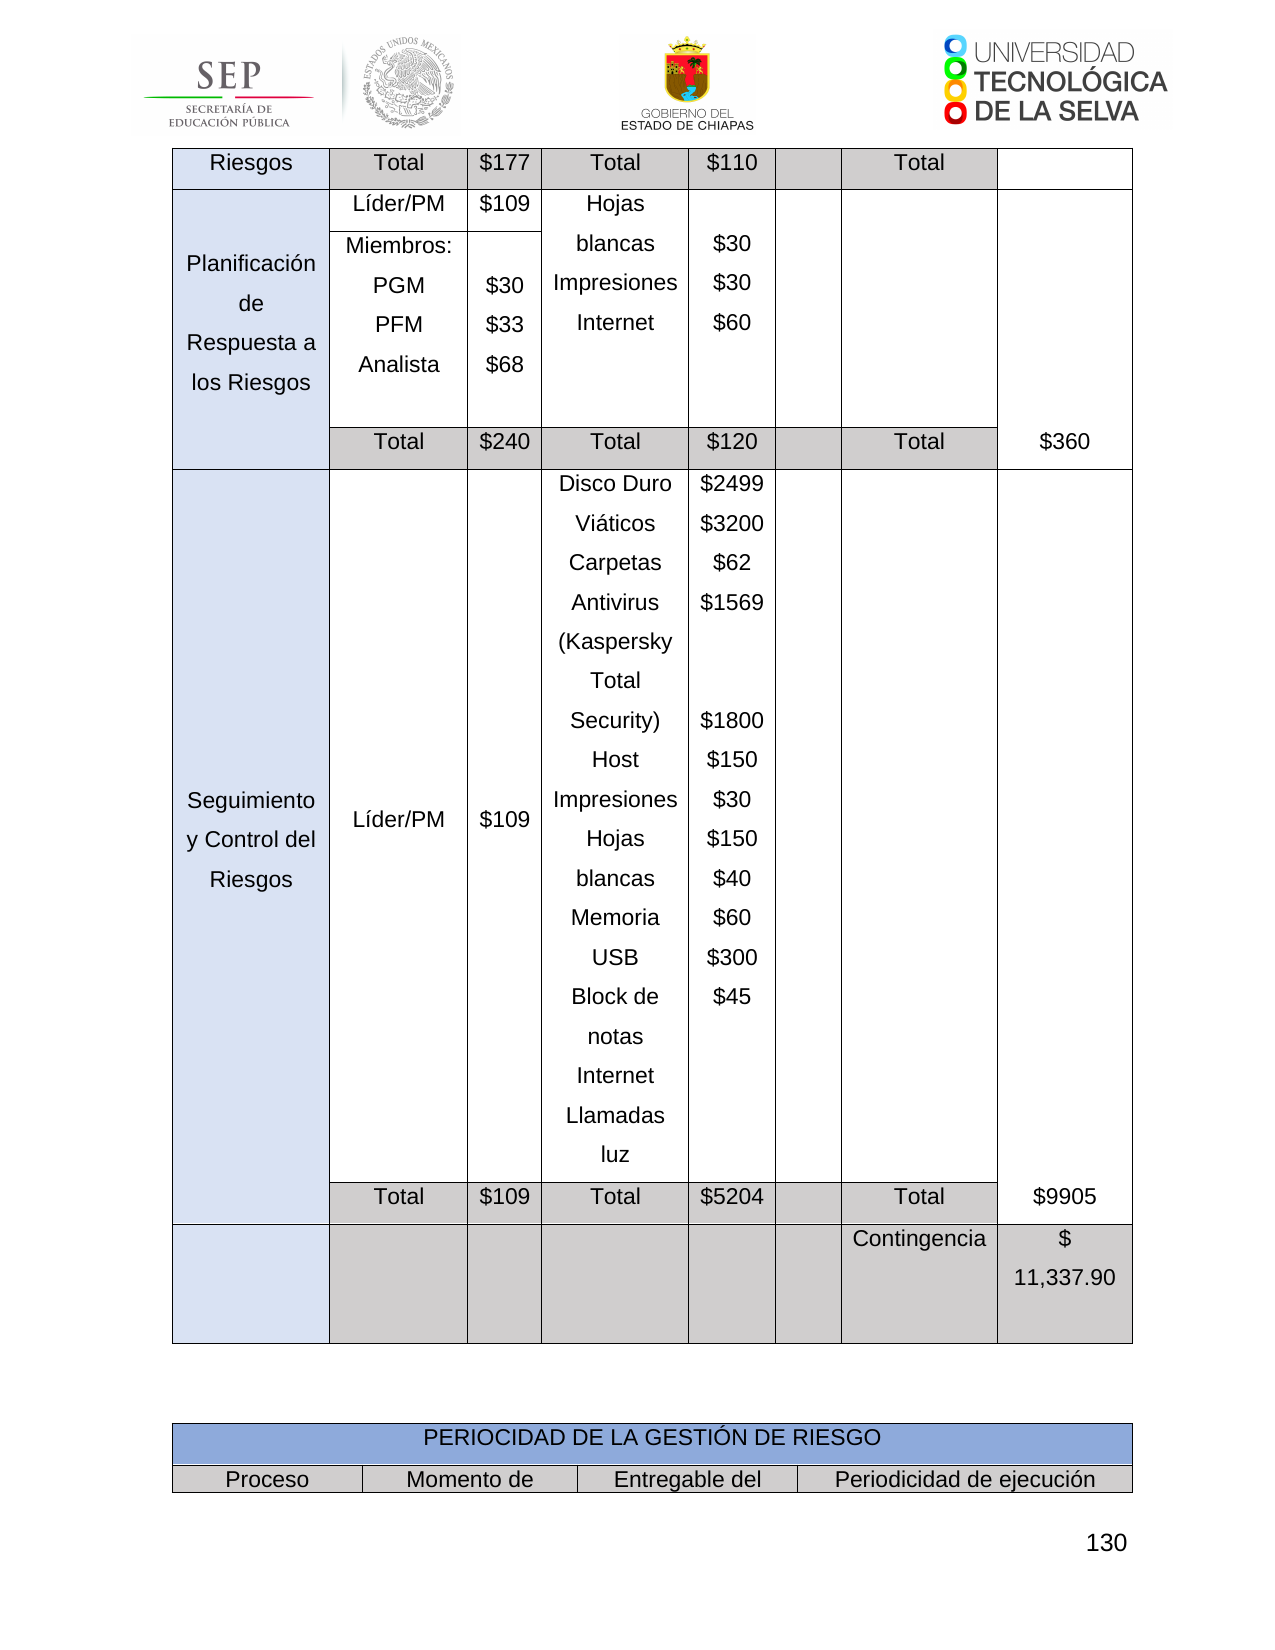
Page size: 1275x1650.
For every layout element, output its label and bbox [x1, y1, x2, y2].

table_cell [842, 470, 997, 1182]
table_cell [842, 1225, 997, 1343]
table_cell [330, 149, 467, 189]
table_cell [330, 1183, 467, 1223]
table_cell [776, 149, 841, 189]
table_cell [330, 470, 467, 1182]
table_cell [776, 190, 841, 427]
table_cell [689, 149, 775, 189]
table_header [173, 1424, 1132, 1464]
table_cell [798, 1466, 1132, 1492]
picture [131, 34, 462, 136]
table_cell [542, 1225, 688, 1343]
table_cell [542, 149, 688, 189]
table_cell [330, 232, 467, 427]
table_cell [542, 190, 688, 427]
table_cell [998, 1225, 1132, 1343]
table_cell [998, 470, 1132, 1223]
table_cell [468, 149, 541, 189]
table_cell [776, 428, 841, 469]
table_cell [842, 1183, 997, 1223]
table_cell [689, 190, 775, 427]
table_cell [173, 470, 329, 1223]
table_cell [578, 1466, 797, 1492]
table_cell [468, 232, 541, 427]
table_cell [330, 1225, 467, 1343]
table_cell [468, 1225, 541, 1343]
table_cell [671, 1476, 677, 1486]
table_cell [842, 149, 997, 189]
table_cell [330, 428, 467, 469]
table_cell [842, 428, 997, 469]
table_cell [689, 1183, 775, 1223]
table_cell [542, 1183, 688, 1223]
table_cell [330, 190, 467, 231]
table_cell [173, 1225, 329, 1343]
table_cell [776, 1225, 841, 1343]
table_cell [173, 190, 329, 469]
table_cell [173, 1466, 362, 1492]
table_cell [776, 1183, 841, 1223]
picture [618, 34, 757, 135]
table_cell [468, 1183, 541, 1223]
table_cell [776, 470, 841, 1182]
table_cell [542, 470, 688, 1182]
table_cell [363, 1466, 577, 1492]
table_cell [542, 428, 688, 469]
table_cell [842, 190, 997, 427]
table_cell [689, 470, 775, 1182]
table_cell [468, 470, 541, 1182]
picture [933, 29, 1173, 130]
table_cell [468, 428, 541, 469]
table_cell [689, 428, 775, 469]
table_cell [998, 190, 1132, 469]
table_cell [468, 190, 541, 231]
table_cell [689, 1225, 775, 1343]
